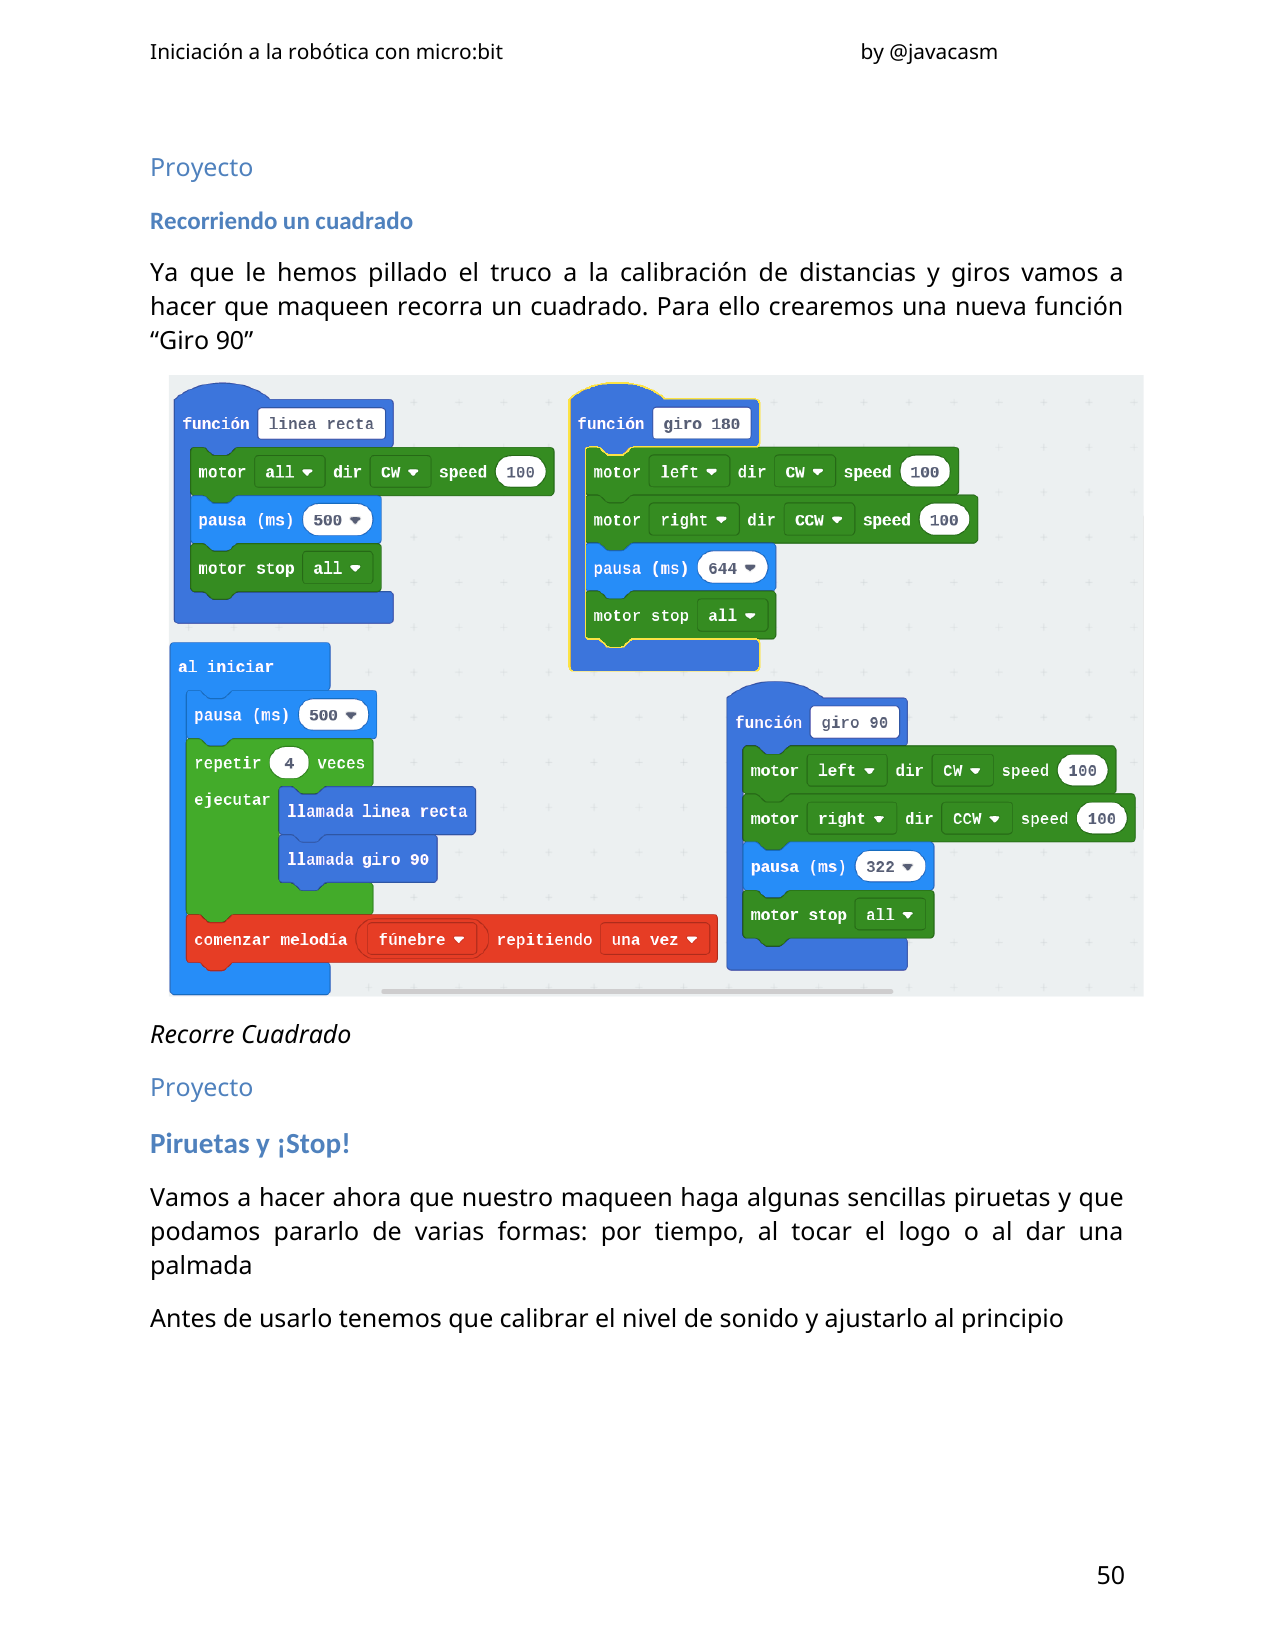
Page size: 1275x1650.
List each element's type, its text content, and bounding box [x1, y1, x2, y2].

text Recorre Cuadrado [150, 1017, 1125, 1051]
picture [168, 375, 1144, 997]
subtitle Piruetas y ¡Stop! [150, 1125, 1125, 1161]
text Proyecto [150, 1070, 1125, 1104]
text Ya que le hemos pillado el truco a la calibración de distancias y giros vamos a hacer que maqueen recorra un cuadrado. Para ello crearemos una nueva función “Giro 90” [150, 254, 1125, 356]
text Proyecto [150, 150, 1125, 184]
text Vamos a hacer ahora que nuestro maqueen haga algunas sencillas piruetas y que podamos pararlo de varias formas: por tiempo, al tocar el logo o al dar una palmada [150, 1179, 1125, 1281]
subtitle Recorriendo un cuadrado [150, 205, 1125, 235]
text Antes de usarlo tenemos que calibrar el nivel de sonido y ajustarlo al principio [150, 1300, 1125, 1334]
